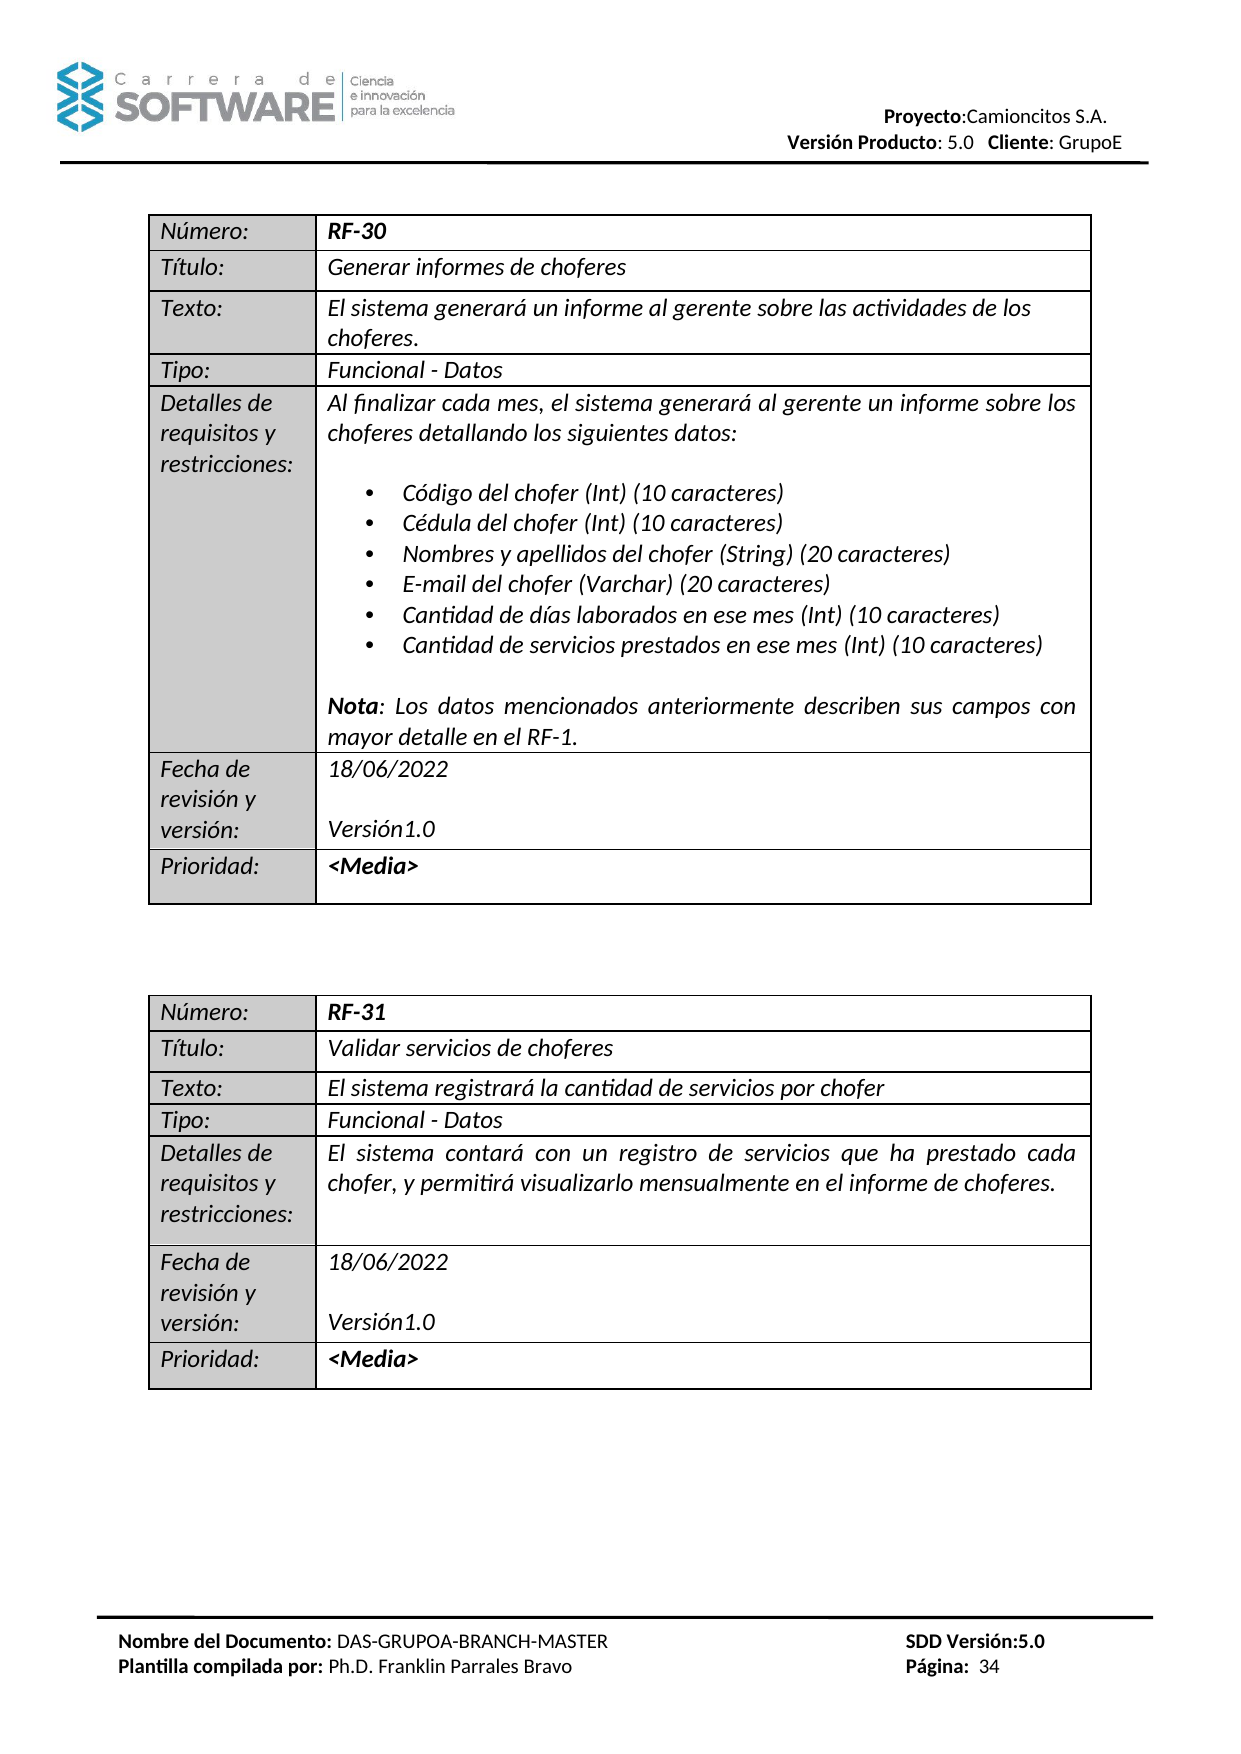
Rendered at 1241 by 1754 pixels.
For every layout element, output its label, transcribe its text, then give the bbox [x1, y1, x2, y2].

table_cell El sistema generará un informe al gerente sobre las actividades de los choferes. [317, 292, 1090, 353]
picture [46, 46, 461, 154]
table_cell Prioridad: [150, 1343, 315, 1388]
table_cell Título: [150, 1032, 315, 1071]
table_cell Prioridad: [150, 850, 315, 903]
table_cell Fecha de revisión y versión: [150, 753, 315, 848]
table_cell Al finalizar cada mes, el sistema generará al gerente un informe sobre los choferes detallando los siguientes datos: Código del chofer (Int) (10 caracteres) Cédula del chofer (Int) (10 caracteres) Nombres y apellidos del chofer (String) (20 caracteres) E-mail del chofer (Varchar) (20 caracteres) Cantidad de días laborados en ese mes (Int) (10 caracteres) Cantidad de servicios prestados en ese mes (Int) (10 caracteres) Nota: Los datos mencionados anteriormente describen sus campos con mayor detalle en el RF-1. [317, 387, 1090, 752]
table_header Número: [150, 216, 315, 250]
table_cell Funcional - Datos [317, 1105, 1090, 1135]
table_cell 18/06/2022 Versión1.0 [317, 753, 1090, 848]
table_cell Título: [150, 251, 315, 290]
table_cell Tipo: [150, 1105, 315, 1135]
table_header Número: [150, 996, 315, 1030]
table_header RF-30 [317, 216, 1090, 250]
table_cell <Media> [317, 850, 1090, 903]
table_cell 18/06/2022 Versión1.0 [317, 1246, 1090, 1341]
table_cell Validar servicios de choferes [317, 1032, 1090, 1071]
table_cell El sistema registrará la cantidad de servicios por chofer [317, 1073, 1090, 1103]
table_header RF-31 [317, 996, 1090, 1030]
table_cell El sistema contará con un registro de servicios que ha prestado cada chofer, y permitirá visualizarlo mensualmente en el informe de choferes. [317, 1137, 1090, 1244]
table_cell Texto: [150, 1073, 315, 1103]
table_cell Detalles de requisitos y restricciones: [150, 1137, 315, 1244]
table_cell Tipo: [150, 355, 315, 385]
table_cell Texto: [150, 292, 315, 353]
table_cell Detalles de requisitos y restricciones: [150, 387, 315, 752]
table_cell Generar informes de choferes [317, 251, 1090, 290]
table_cell <Media> [317, 1343, 1090, 1388]
table_cell Fecha de revisión y versión: [150, 1246, 315, 1341]
table_cell Funcional - Datos [317, 355, 1090, 385]
